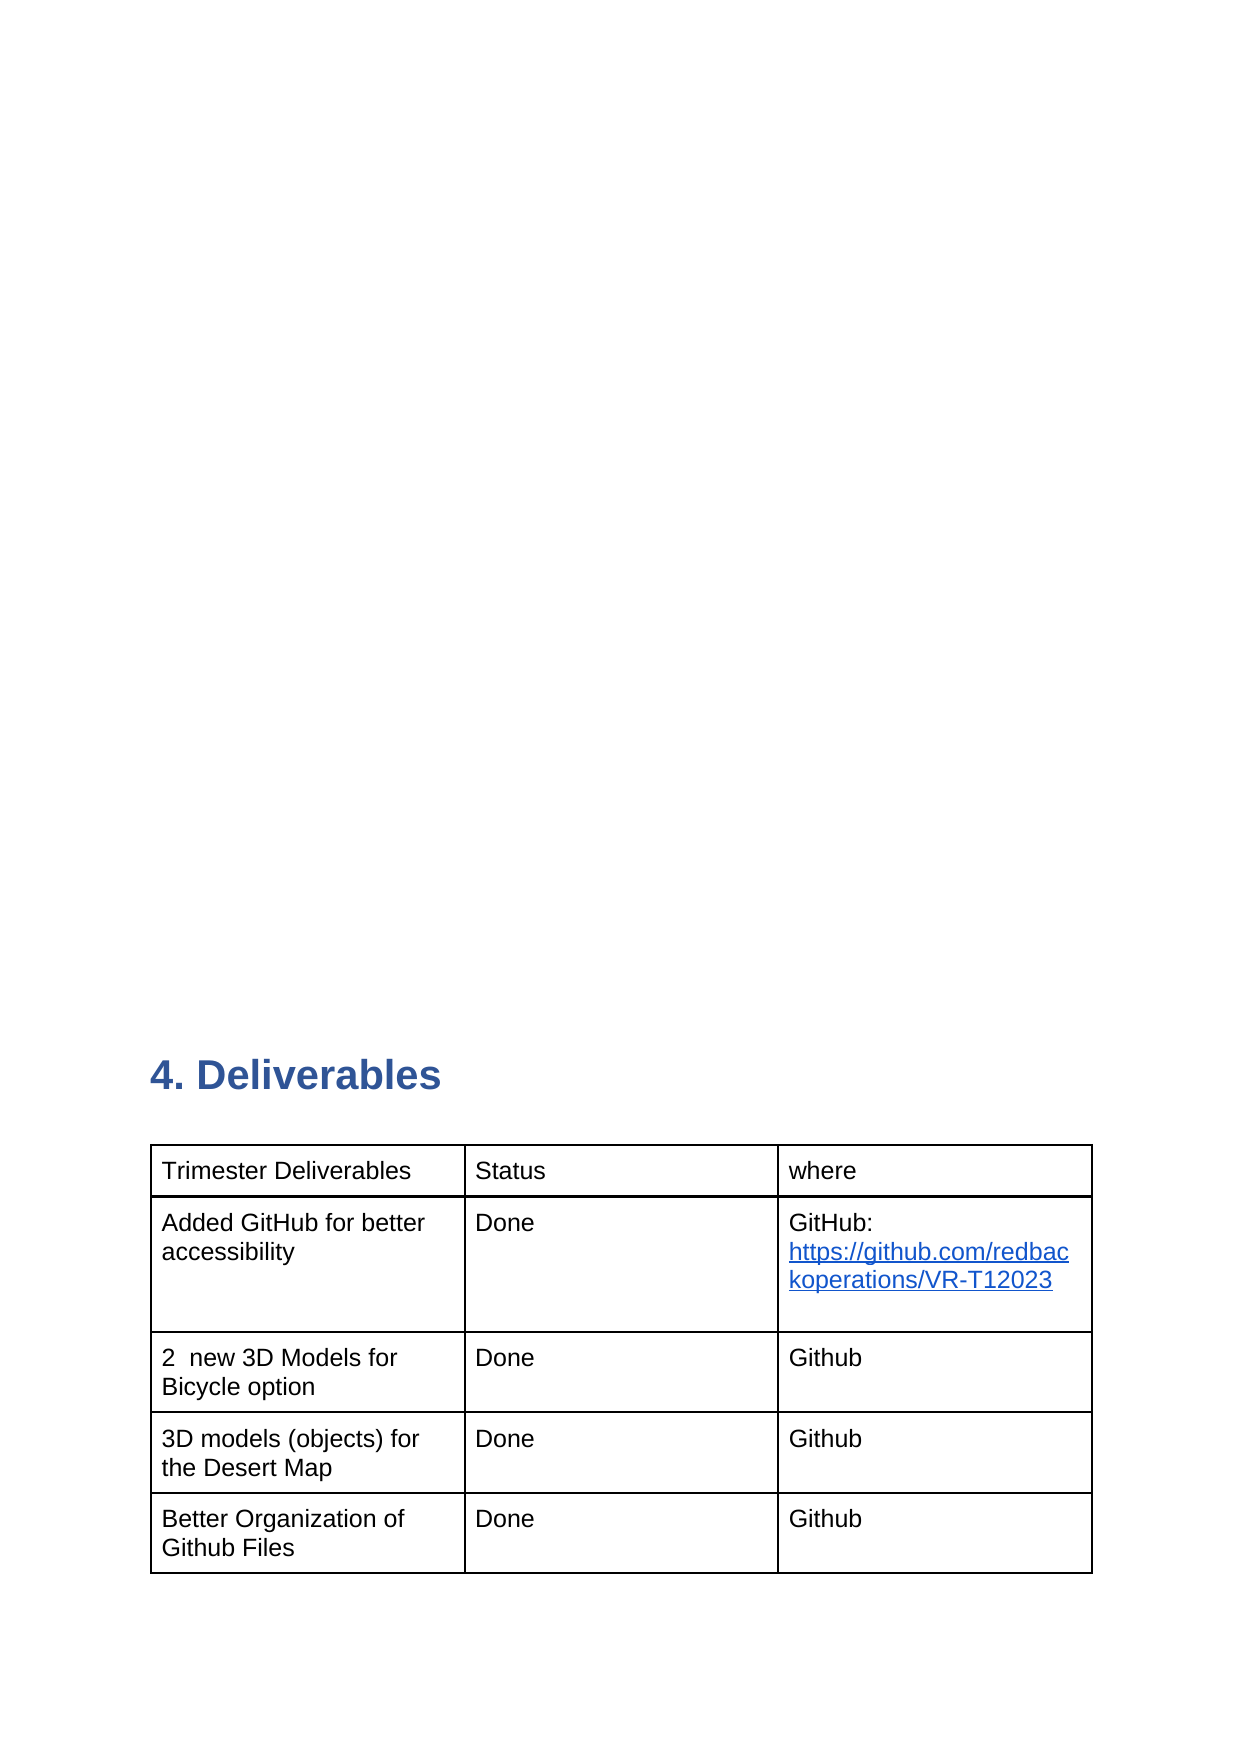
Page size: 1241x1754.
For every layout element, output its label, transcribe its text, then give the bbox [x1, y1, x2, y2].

table_cell 2 new 3D Models for Bicycle option [152, 1333, 464, 1411]
table_cell Done [466, 1494, 777, 1572]
table_cell Added GitHub for better accessibility [152, 1198, 464, 1331]
table_cell Done [466, 1198, 777, 1331]
subtitle 4. Deliverables [150, 1050, 1090, 1098]
table_cell Better Organization of Github Files [152, 1494, 464, 1572]
table_header Status [466, 1146, 777, 1195]
table_cell Done [466, 1413, 777, 1492]
table_cell GitHub: https://github.com/redbackoperations/VR-T12023 [779, 1198, 1091, 1331]
table_header where [779, 1146, 1091, 1195]
table_cell Done [466, 1333, 777, 1411]
table_cell Github [779, 1494, 1091, 1572]
table_cell Github [779, 1333, 1091, 1411]
table_cell 3D models (objects) for the Desert Map [152, 1413, 464, 1492]
table_cell Github [779, 1413, 1091, 1492]
table_header Trimester Deliverables [152, 1146, 464, 1195]
